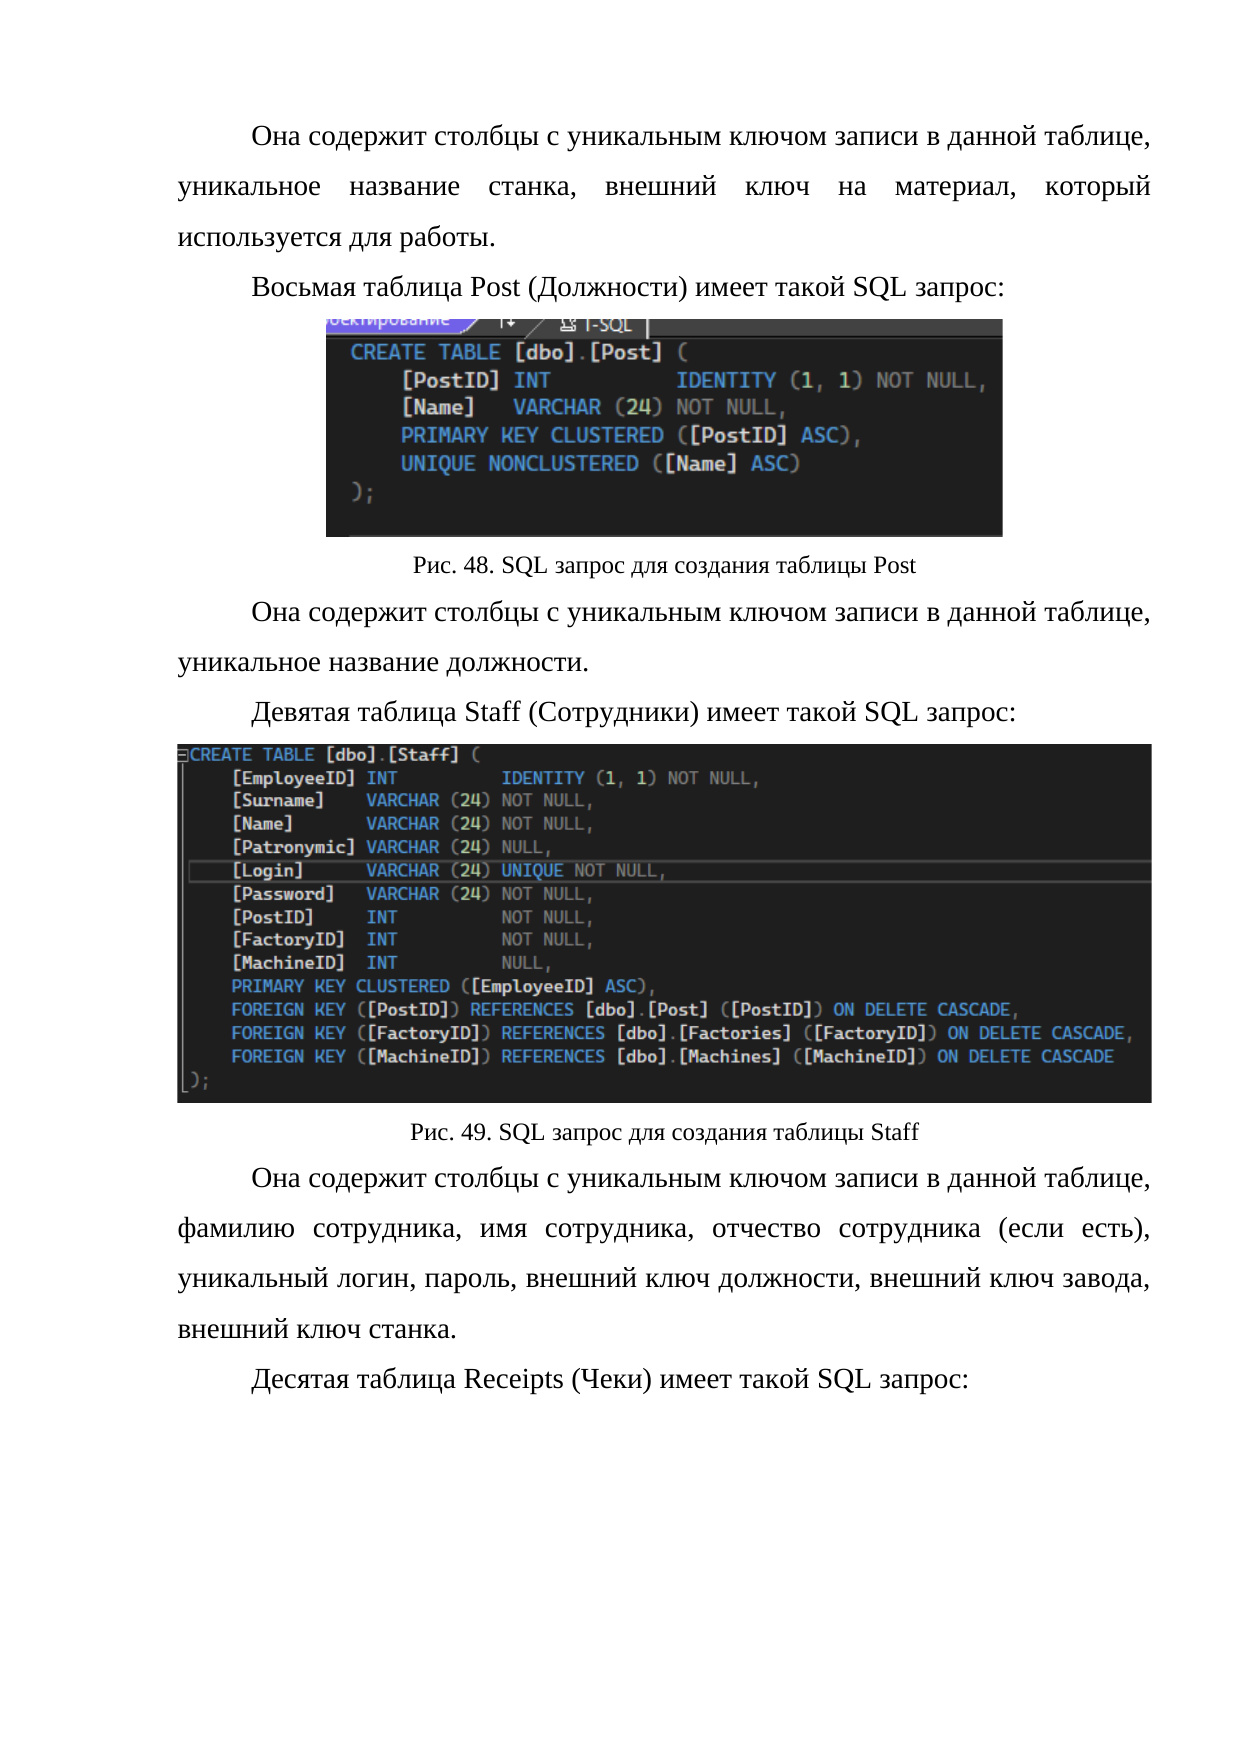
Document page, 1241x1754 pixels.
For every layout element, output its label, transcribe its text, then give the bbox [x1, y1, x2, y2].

text Десятая таблица Receipts (Чеки) имеет такой SQL запрос: [177, 1361, 1152, 1394]
text Рис. 48. SQL запрос для создания таблицы Post [177, 551, 1152, 579]
text Она содержит столбцы с уникальным ключом записи в данной таблице, уникальное название должности. [177, 594, 1152, 677]
text Восьмая таблица Post (Должности) имеет такой SQL запрос: [177, 269, 1152, 303]
text Она содержит столбцы с уникальным ключом записи в данной таблице, фамилию сотрудника, имя сотрудника, отчество сотрудника (если есть), уникальный логин, пароль, внешний ключ должности, внешний ключ завода, внешний ключ станка. [177, 1160, 1152, 1344]
text Девятая таблица Staff (Сотрудники) имеет такой SQL запрос: [177, 694, 1152, 728]
text Рис. 49. SQL запрос для создания таблицы Staff [177, 1117, 1152, 1145]
picture [177, 744, 1152, 1103]
text Она содержит столбцы с уникальным ключом записи в данной таблице, уникальное название станка, внешний ключ на материал, который используется для работы. [177, 118, 1152, 252]
picture [326, 319, 1003, 537]
